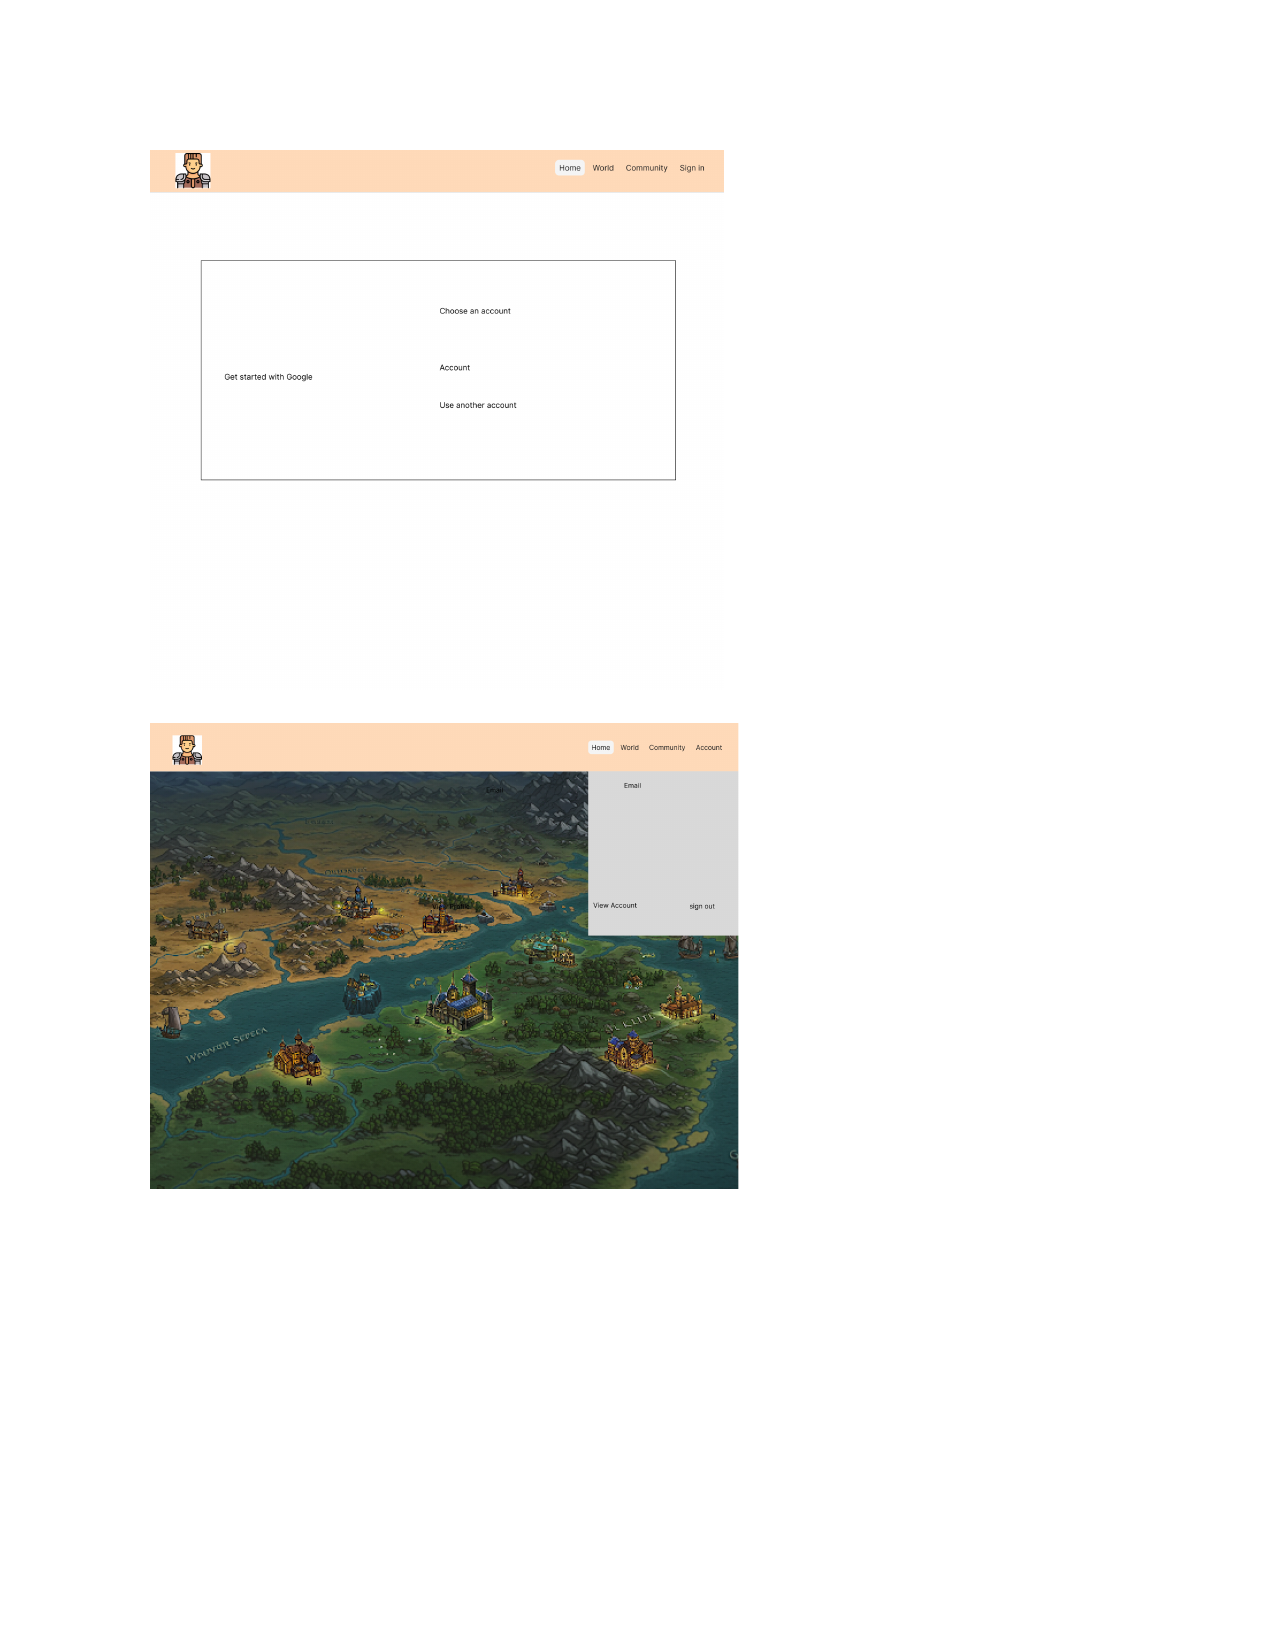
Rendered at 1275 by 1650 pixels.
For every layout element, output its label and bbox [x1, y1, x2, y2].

picture [150, 150, 724, 690]
picture [150, 723, 739, 1189]
